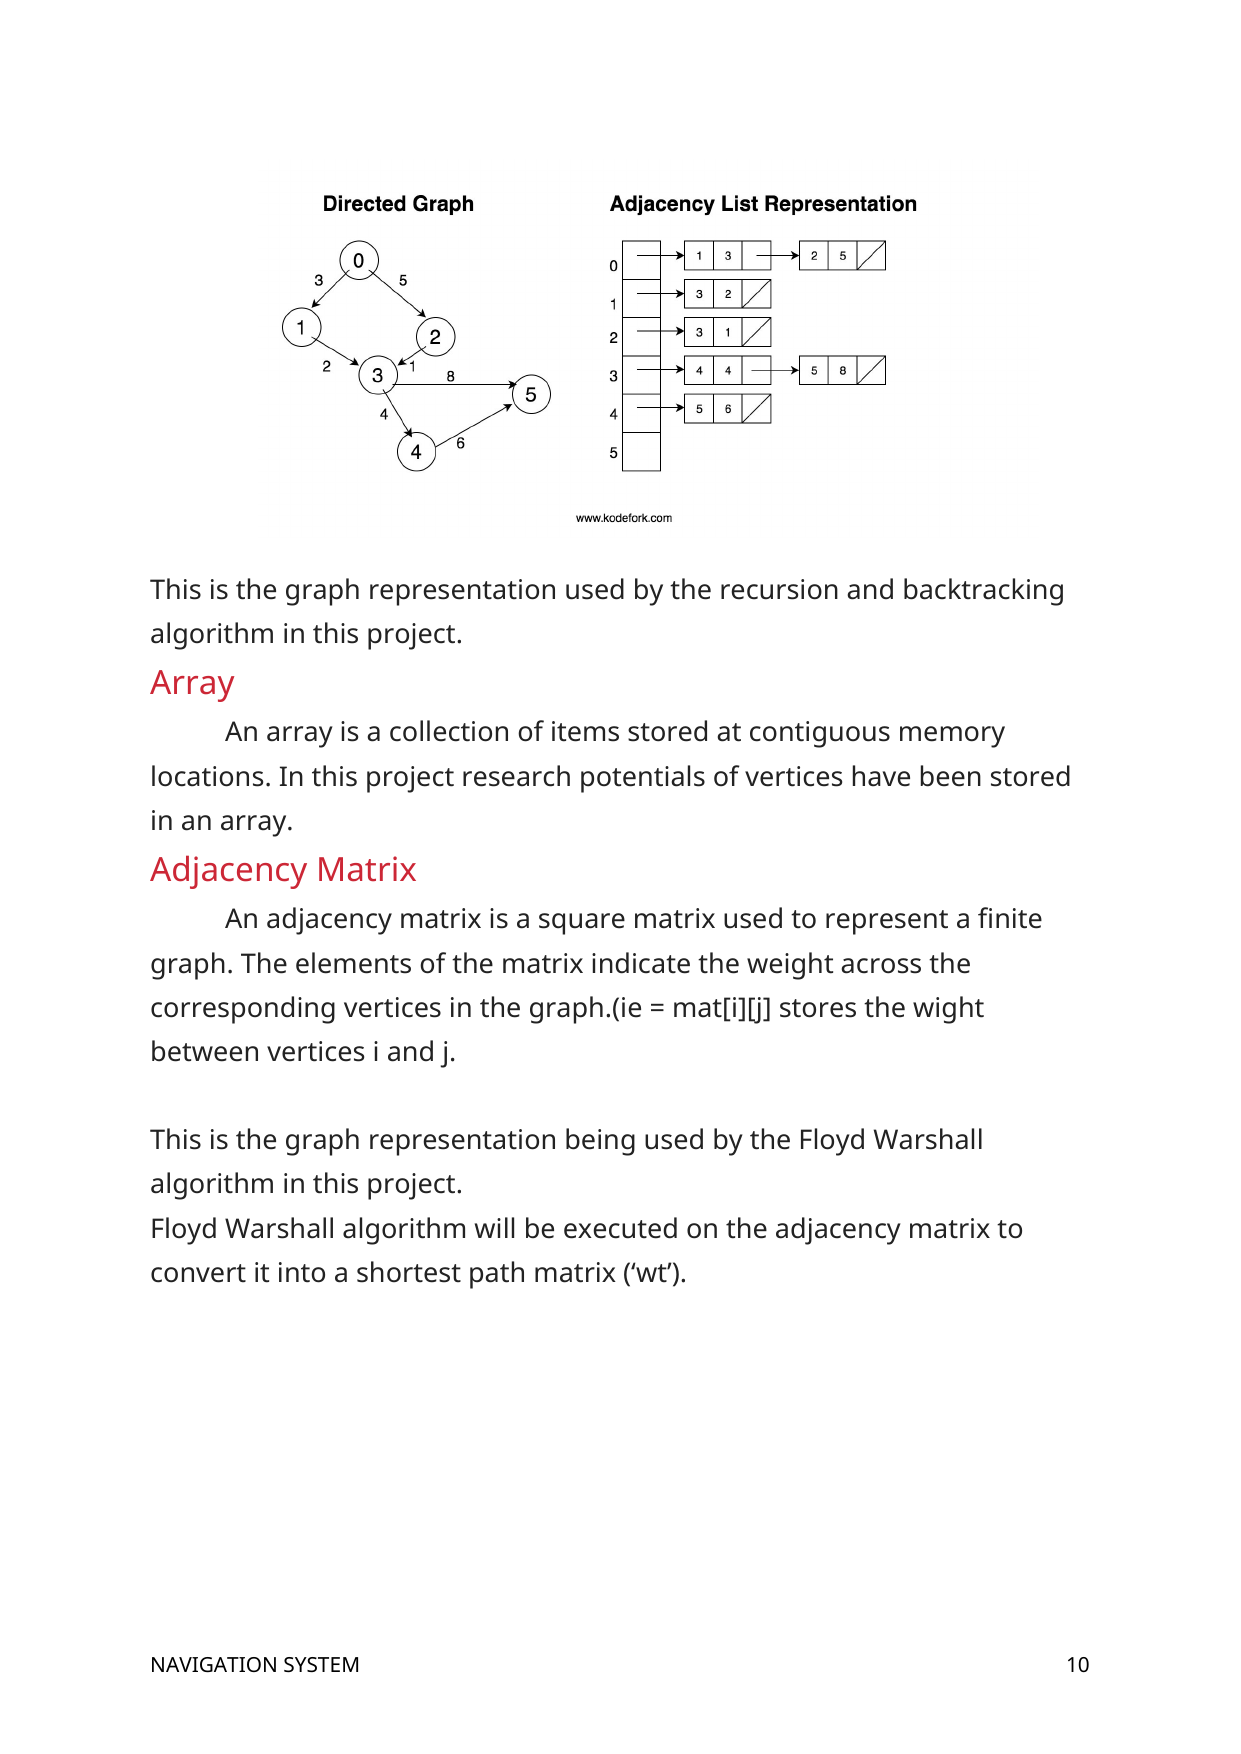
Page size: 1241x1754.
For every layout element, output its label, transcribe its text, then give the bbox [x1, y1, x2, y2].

text Floyd Warshall algorithm will be executed on the adjacency matrix to convert it into a shortest path matrix (‘wt’). [150, 1209, 1090, 1290]
text Adjacency Matrix [150, 845, 1090, 891]
text Array [150, 658, 1090, 704]
text This is the graph representation being used by the Floyd Warshall algorithm in this project. [150, 1121, 1090, 1202]
text An adjacency matrix is a square matrix used to represent a finite graph. The elements of the matrix indicate the weight across the corresponding vertices in the graph.(ie = mat[i][j] stores the wight between vertices i and j. [150, 900, 1090, 1069]
picture [257, 159, 1040, 538]
text An array is a collection of items stored at contiguous memory locations. In this project research potentials of vertices have been stored in an array. [150, 713, 1090, 838]
